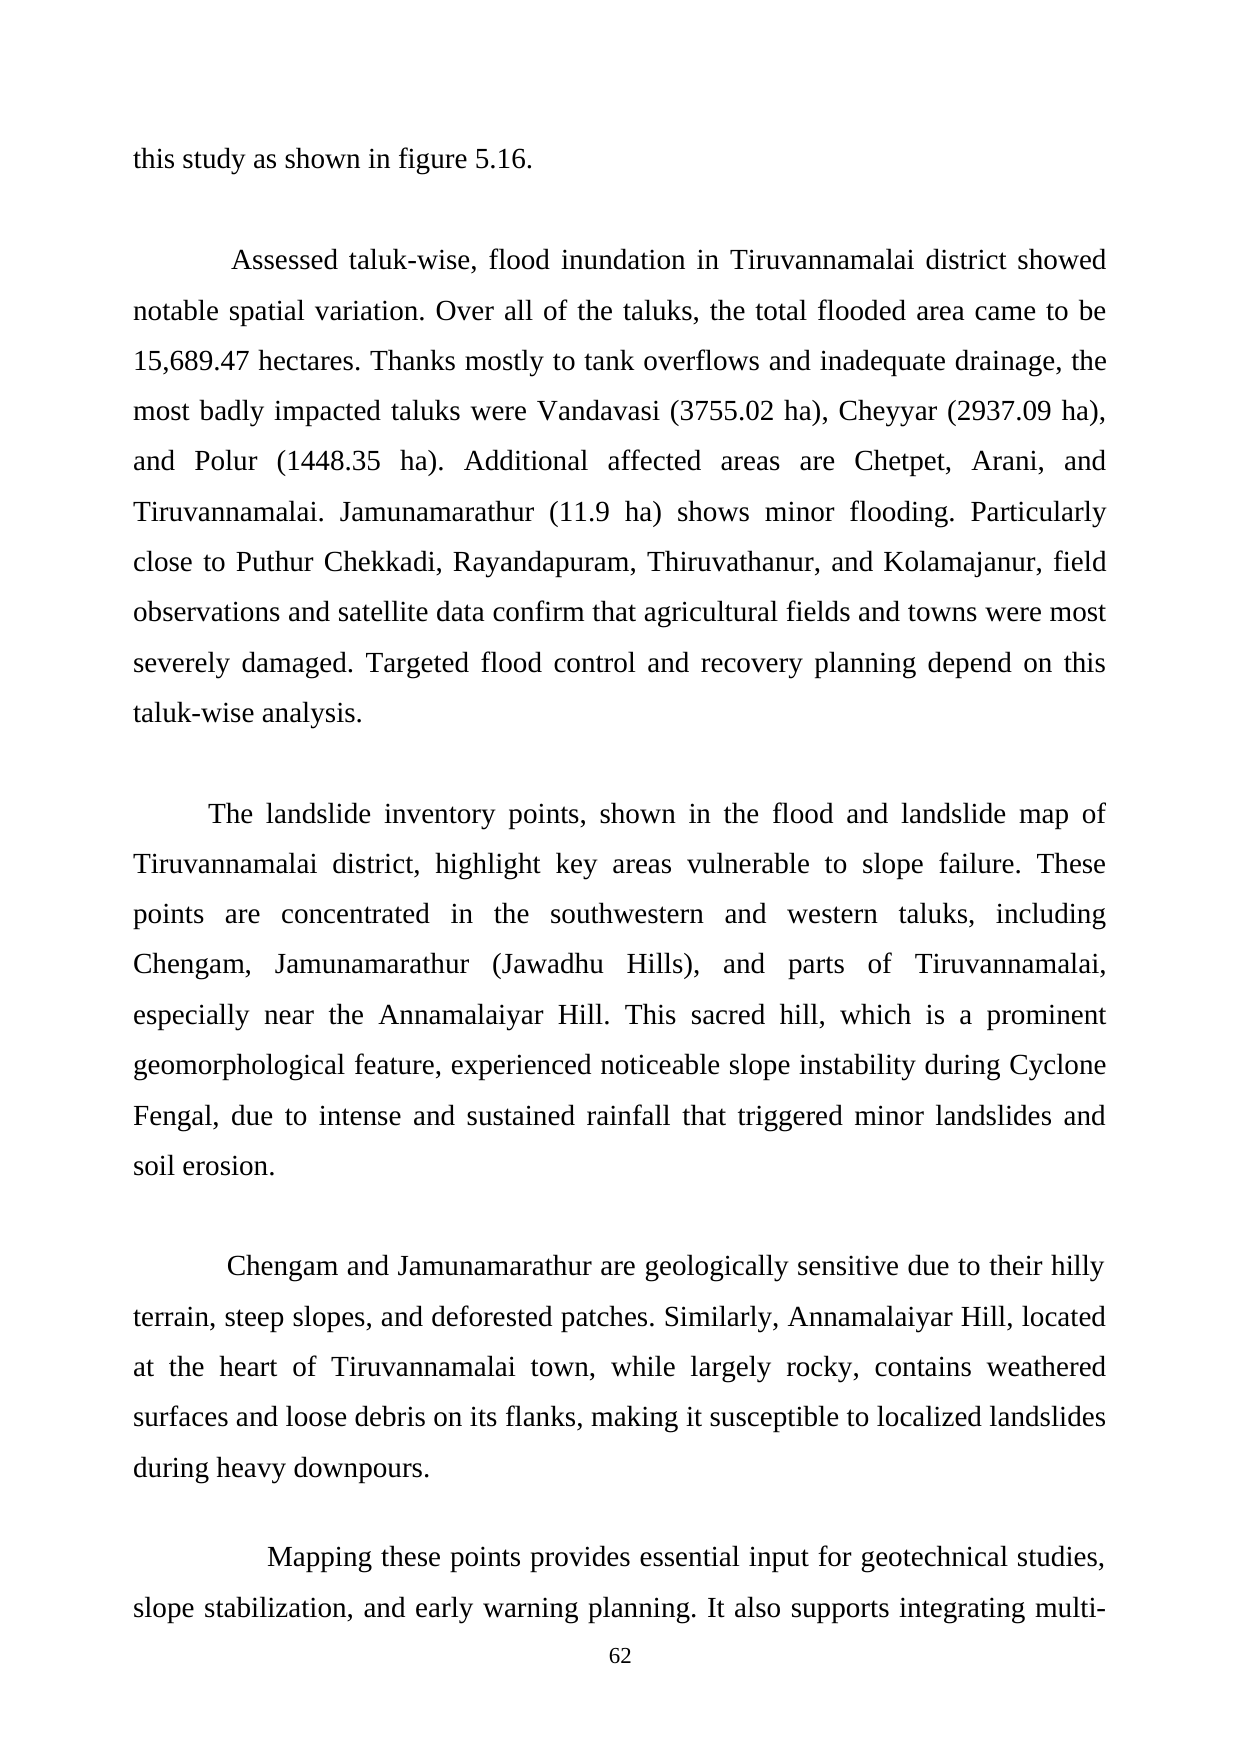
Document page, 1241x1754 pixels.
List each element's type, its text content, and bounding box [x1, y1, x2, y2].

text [133, 1539, 1107, 1623]
text Chengam and Jamunamarathur are geologically sensitive due to their hilly terrain, steep slopes, and deforested patches. Similarly, Annamalaiyar Hill, located at the heart of Tiruvannamalai town, while largely rocky, contains weathered surfaces and loose debris on its flanks, making it susceptible to localized landslides during heavy downpours. [133, 1248, 1107, 1483]
text The landslide inventory points, shown in the flood and landslide map of Tiruvannamalai district, highlight key areas vulnerable to slope failure. These points are concentrated in the southwestern and western taluks, including Chengam, Jamunamarathur (Jawadhu Hills), and parts of Tiruvannamalai, especially near the Annamalaiyar Hill. This sacred hill, which is a prominent geomorphological feature, experienced noticeable slope instability during Cyclone Fengal, due to intense and sustained rainfall that triggered minor landslides and soil erosion. [133, 796, 1107, 1181]
text Assessed taluk-wise, flood inundation in Tiruvannamalai district showed notable spatial variation. Over all of the taluks, the total flooded area came to be 15,689.47 hectares. Thanks mostly to tank overflows and inadequate drainage, the most badly impacted taluks were Vandavasi (3755.02 ha), Cheyyar (2937.09 ha), and Polur (1448.35 ha). Additional affected areas are Chetpet, Arani, and Tiruvannamalai. Jamunamarathur (11.9 ha) shows minor flooding. Particularly close to Puthur Chekkadi, Rayandapuram, Thiruvathanur, and Kolamajanur, field observations and satellite data confirm that agricultural fields and towns were most severely damaged. Targeted flood control and recovery planning depend on this taluk-wise analysis. [133, 242, 1107, 729]
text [133, 142, 1107, 175]
